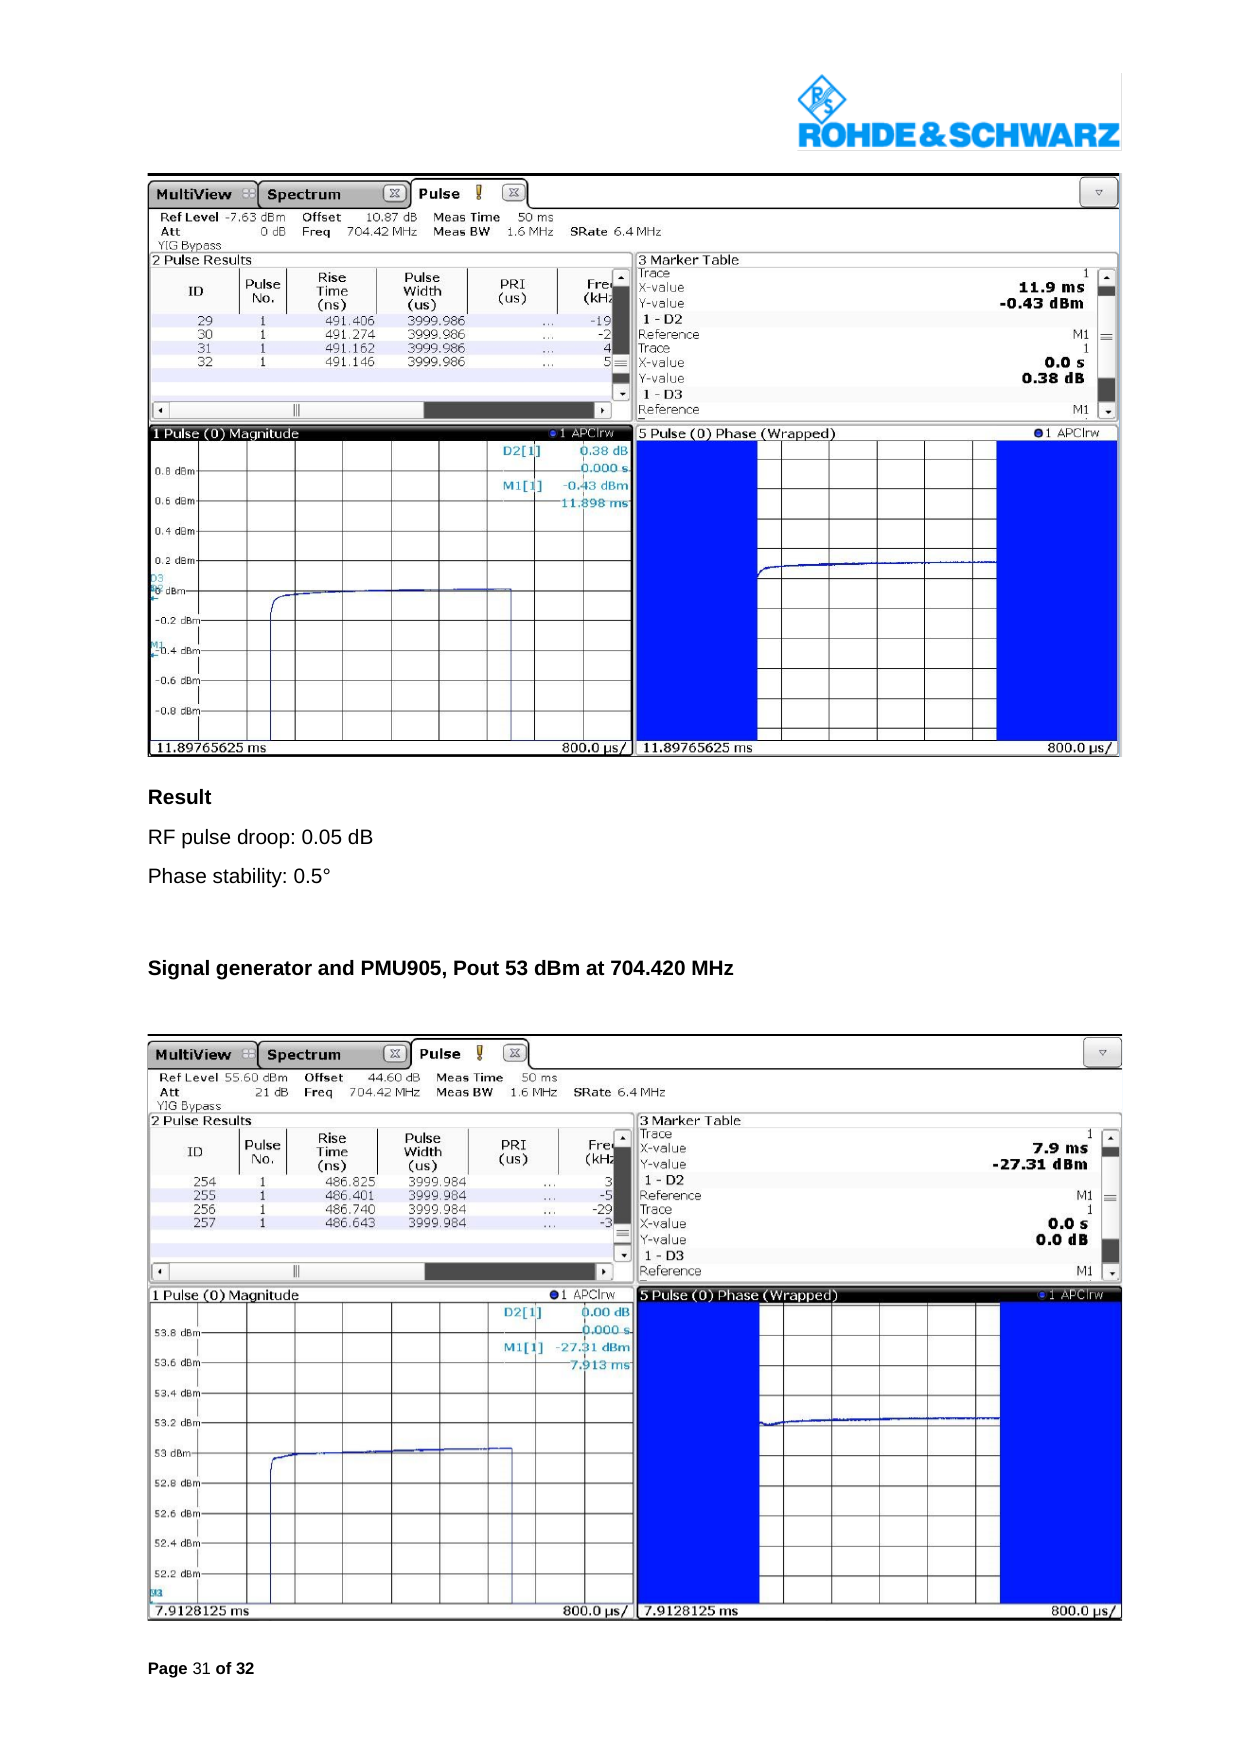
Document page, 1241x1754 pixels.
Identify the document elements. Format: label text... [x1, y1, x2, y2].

picture [147, 173, 1123, 757]
text Phase stability: 0.5° [148, 864, 1122, 888]
picture [147, 1034, 1123, 1621]
picture [797, 73, 1123, 152]
subtitle Result [148, 785, 1122, 809]
subtitle Signal generator and PMU905, Pout 53 dBm at 704.420 MHz [148, 956, 1122, 979]
text RF pulse droop: 0.05 dB [148, 824, 1122, 848]
